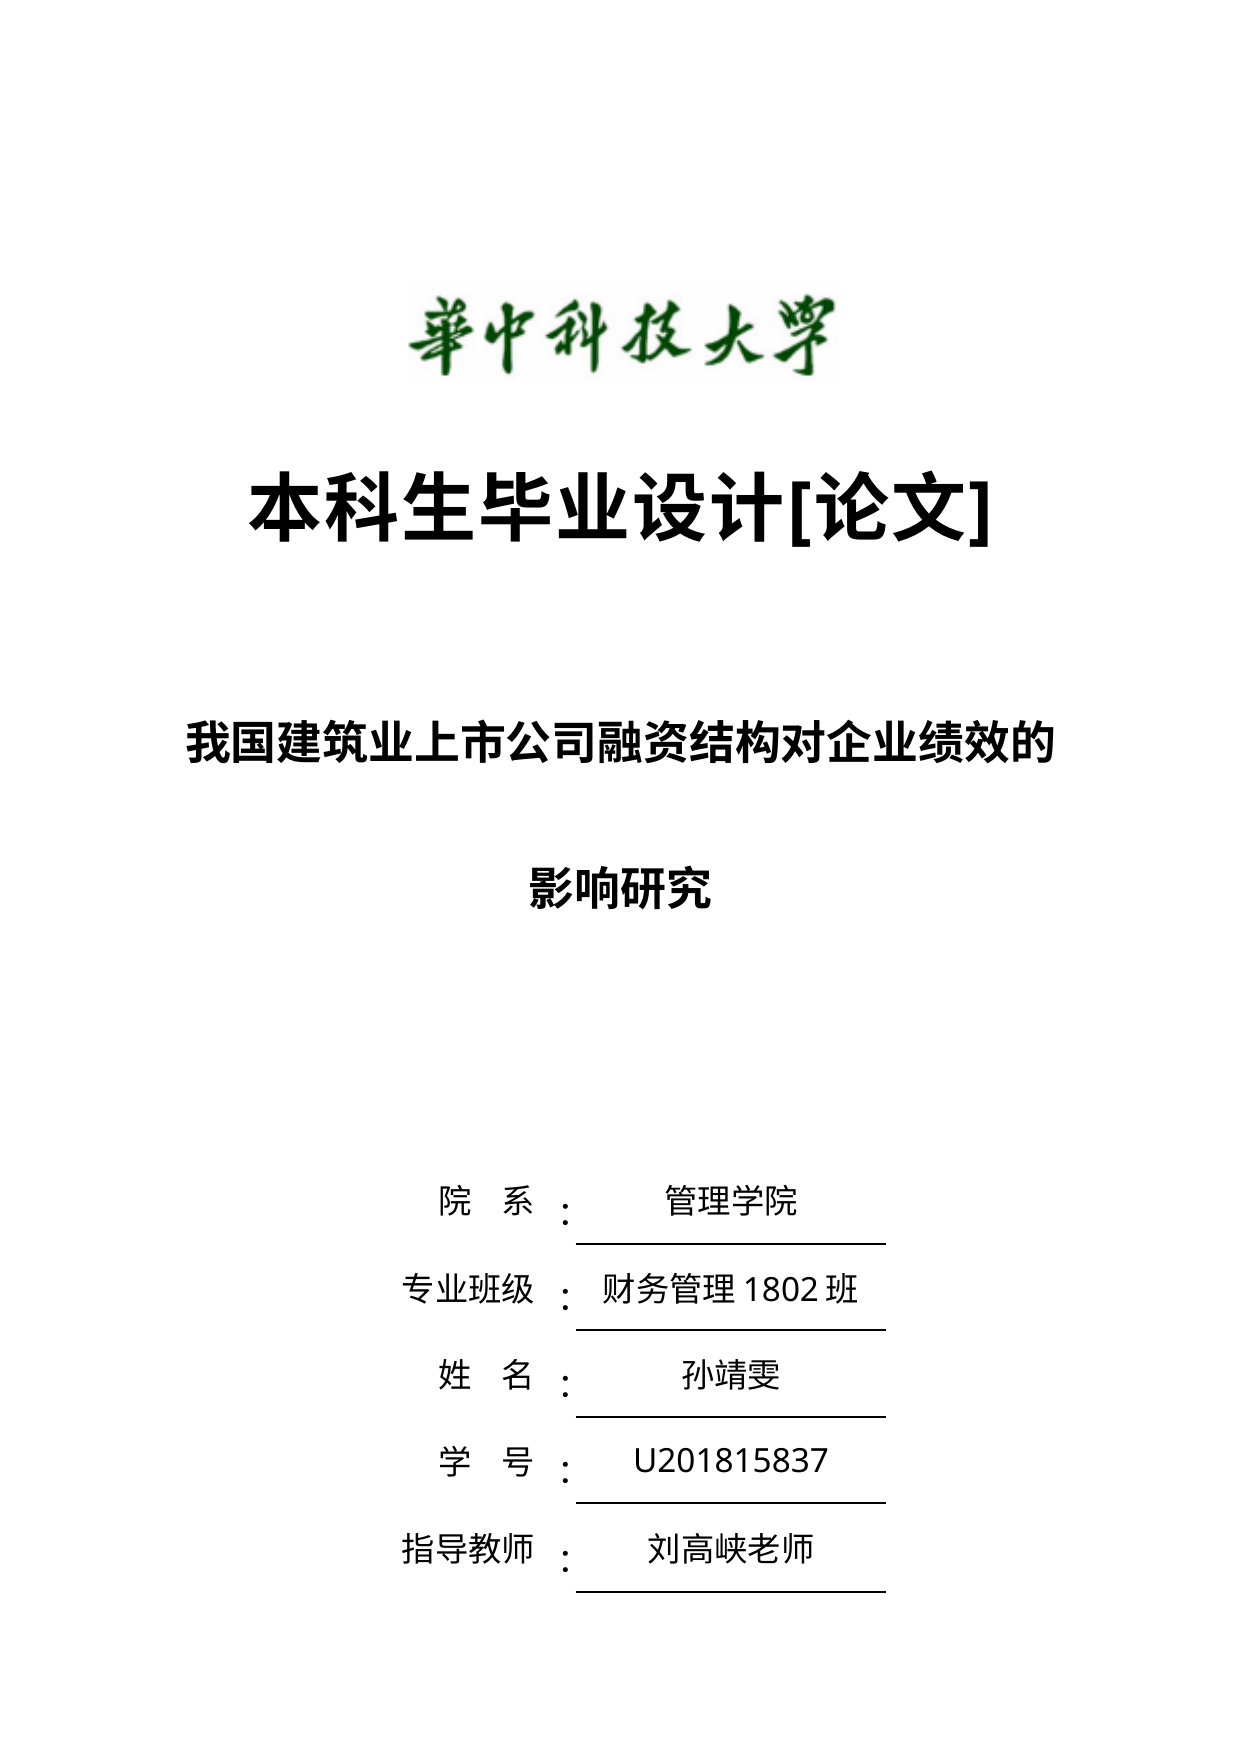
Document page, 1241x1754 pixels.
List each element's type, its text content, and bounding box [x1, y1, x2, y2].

table_cell 指导教师 [354, 1502, 546, 1591]
table_cell U201815837 [576, 1418, 886, 1502]
table_cell ： [546, 1243, 576, 1328]
table_cell ： [546, 1502, 576, 1591]
table_header ： [546, 1154, 576, 1243]
table_cell 财务管理1802班 [576, 1245, 886, 1328]
table_cell 专业班级 [354, 1243, 546, 1328]
table_cell ： [546, 1329, 576, 1416]
table_cell ： [546, 1416, 576, 1502]
table_cell 孙靖雯 [576, 1331, 886, 1416]
table_header 管理学院 [576, 1154, 886, 1243]
table_cell 刘高峡老师 [576, 1504, 886, 1591]
text 本科生毕业设计[论文] [177, 438, 1063, 568]
table_cell 姓 名 [354, 1329, 546, 1416]
table_header 院 系 [354, 1154, 546, 1243]
text 我国建筑业上市公司融资结构对企业绩效的影响研究 [177, 691, 1063, 934]
table_cell 学 号 [354, 1416, 546, 1502]
